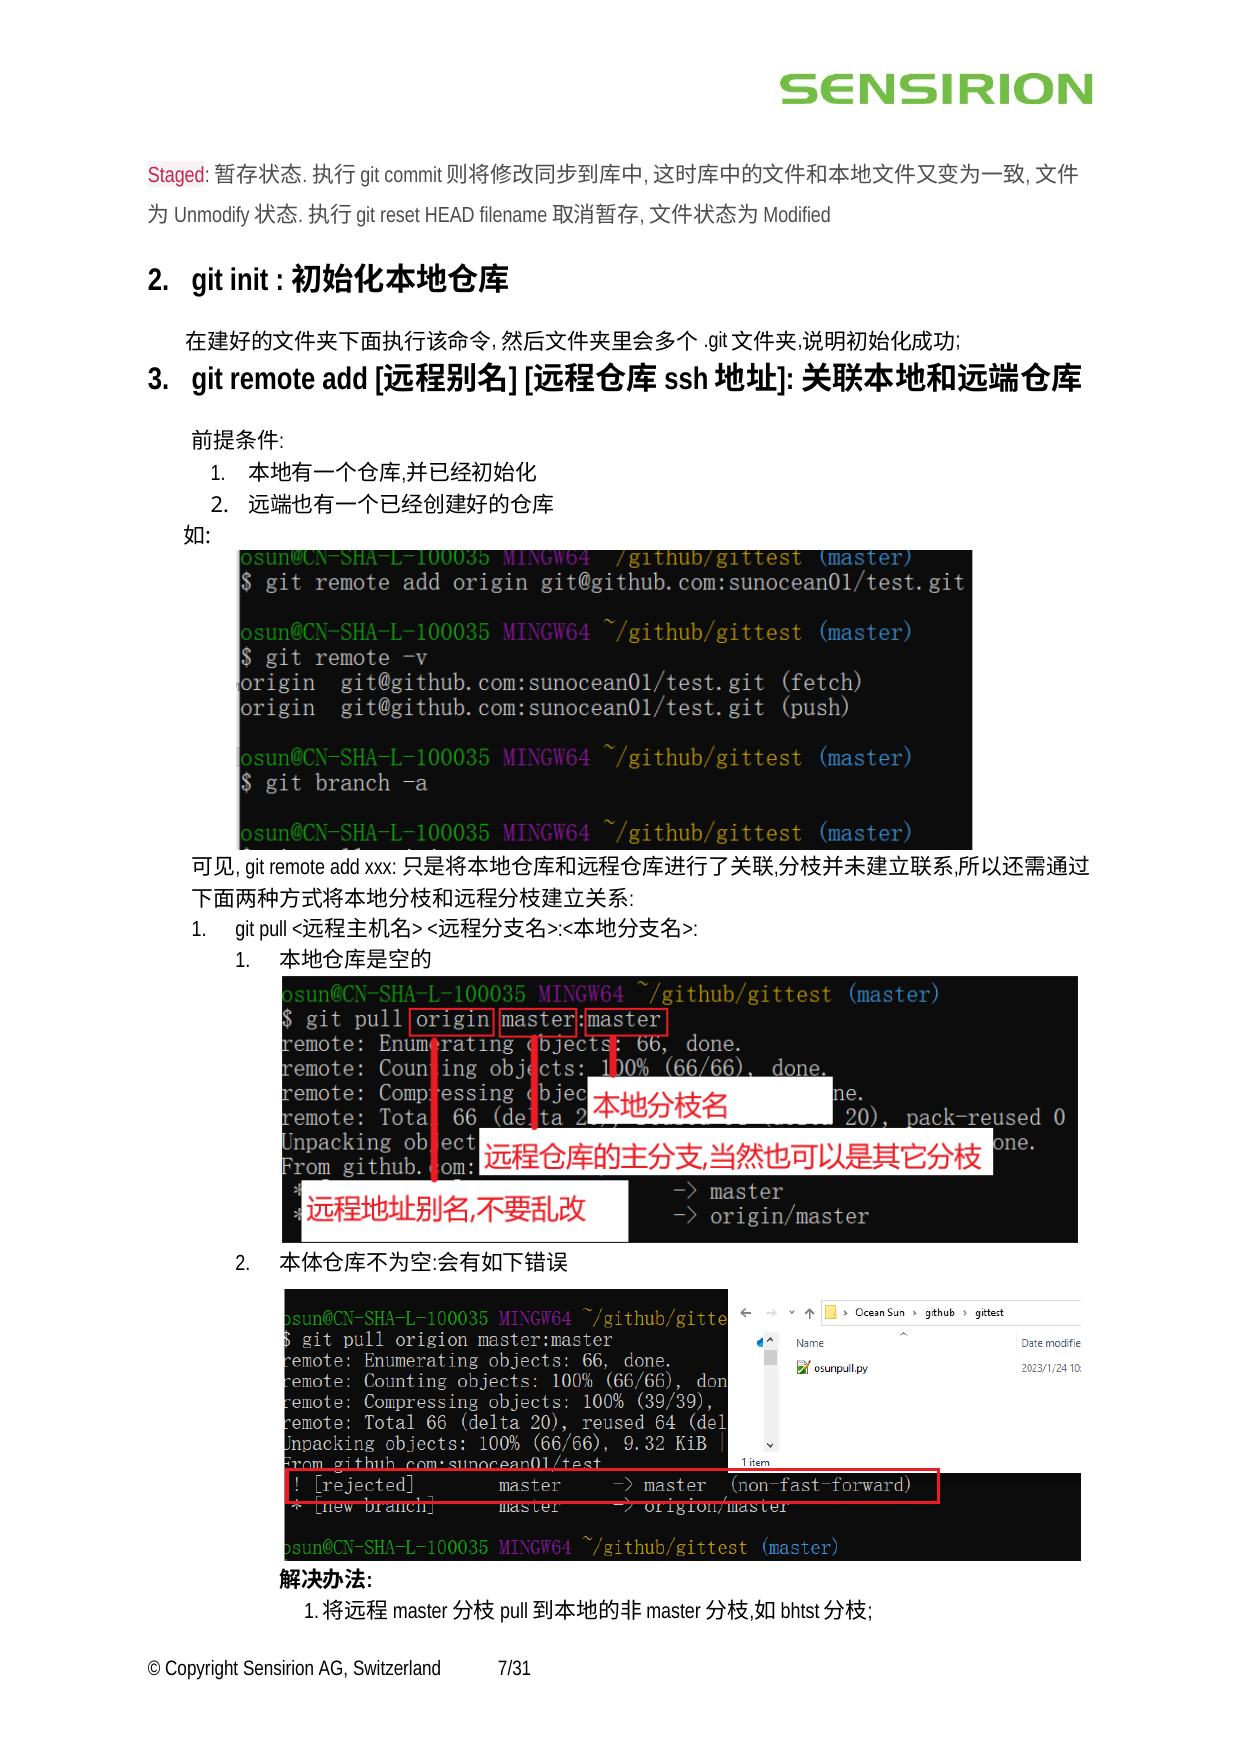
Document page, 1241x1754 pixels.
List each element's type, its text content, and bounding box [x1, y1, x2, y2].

text 如: [172, 518, 1092, 550]
text 在建好的文件夹下面执行该命令, 然后文件夹里会多个 .git文件夹,说明初始化成功; [148, 324, 1092, 356]
list 本地有一个仓库,并已经初始化 [210, 455, 1092, 487]
text 前提条件: [191, 423, 1092, 455]
picture [278, 973, 1079, 1246]
picture [780, 73, 1093, 104]
subtitle git init : 初始化本地仓库 [148, 254, 1092, 299]
picture [278, 1276, 1087, 1562]
list 本体仓库不为空:会有如下错误 [235, 1245, 1092, 1277]
text 解决办法: [279, 1562, 1092, 1593]
list git pull <远程主机名> <远程分支名>:<本地分支名>: [191, 912, 1092, 942]
text 可见, git remote add xxx: 只是将本地仓库和远程仓库进行了关联,分枝并未建立联系,所以还需通过下面两种方式将本地分枝和远程分枝建立关系: [191, 849, 1092, 912]
list 远端也有一个已经创建好的仓库 [210, 487, 1092, 518]
list 将远程master分枝pull到本地的非master分枝,如bhtst分枝; [304, 1593, 1092, 1625]
subtitle git remote add [远程别名] [远程仓库ssh地址]: 关联本地和远端仓库 [148, 356, 1092, 398]
picture [236, 550, 973, 850]
text Staged: 暂存状态. 执行git commit则将修改同步到库中, 这时库中的文件和本地文件又变为一致, 文件为Unmodify状态. 执行git reset HEAD filename取消暂存, 文件状态为Modified [148, 148, 1092, 229]
